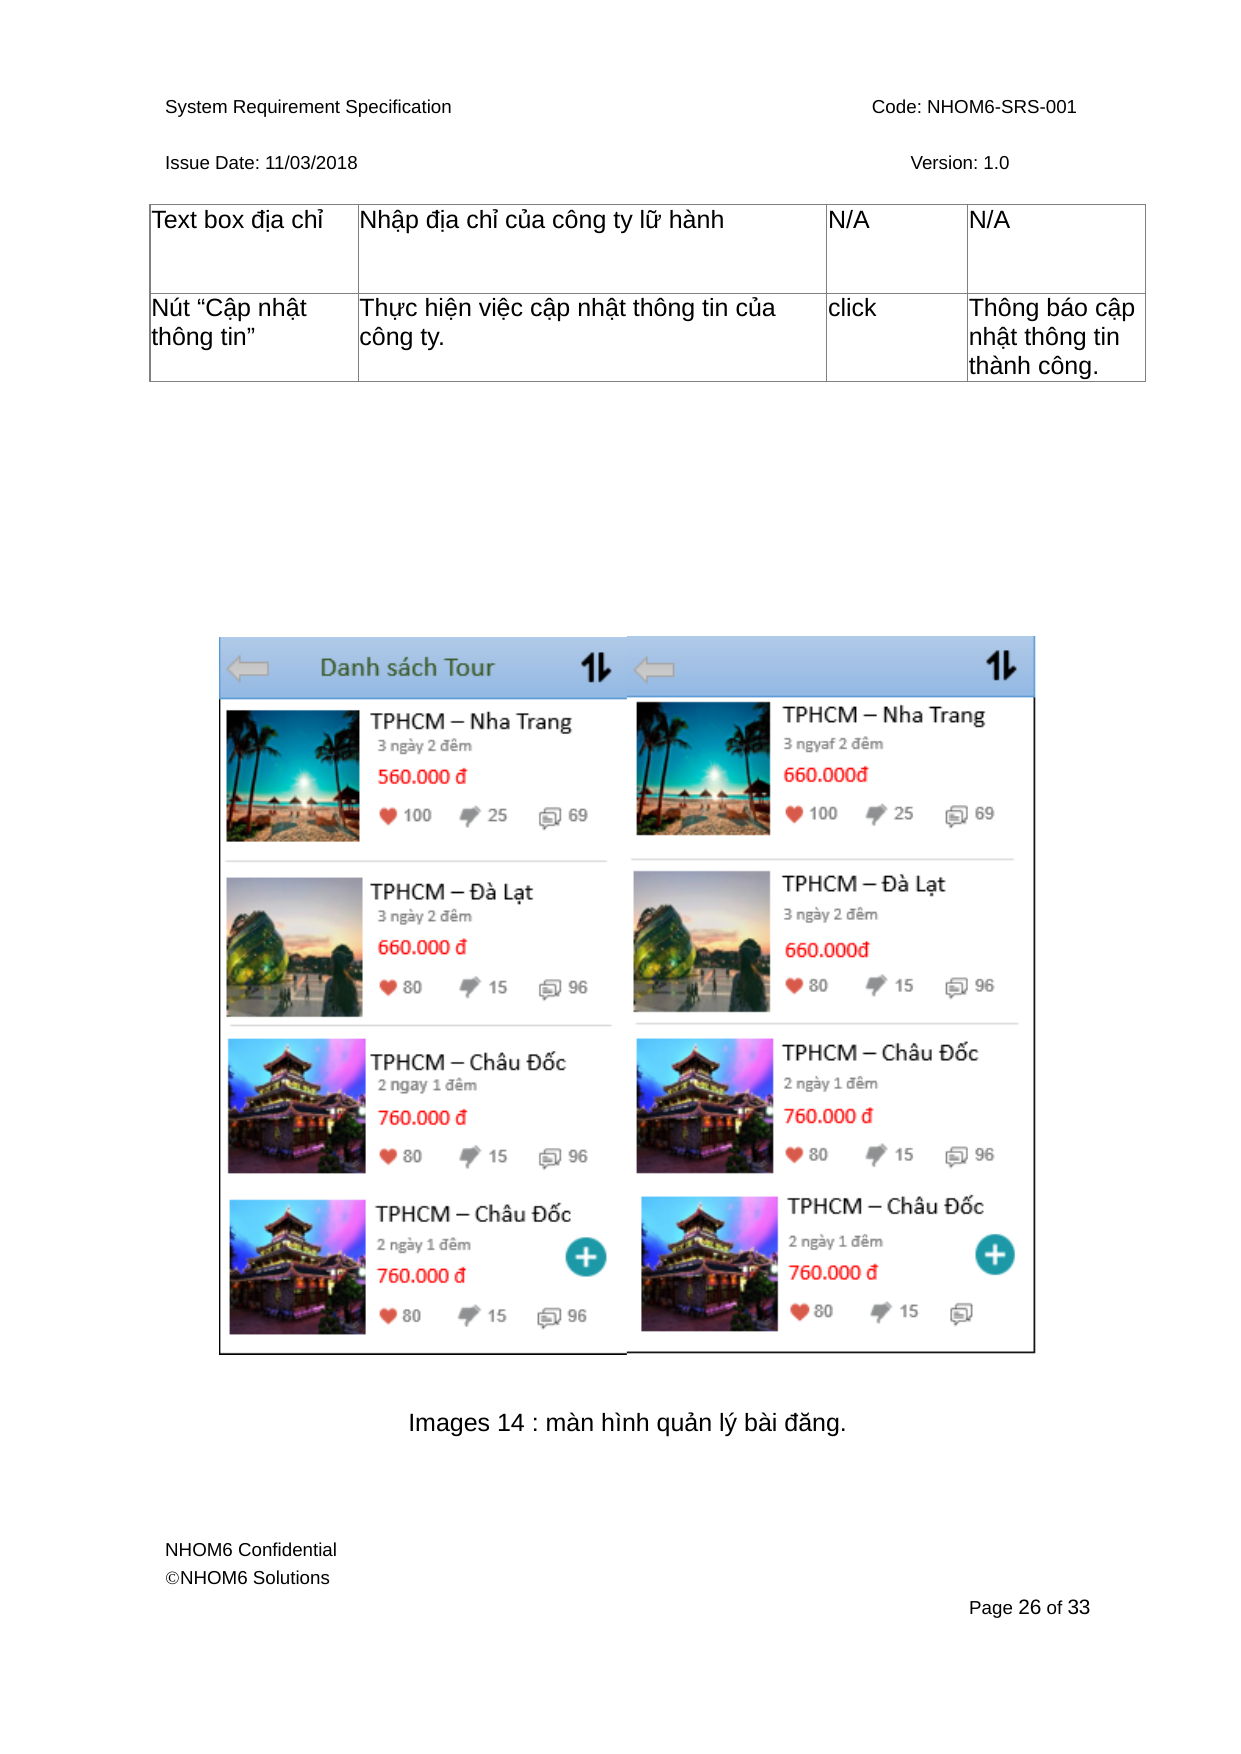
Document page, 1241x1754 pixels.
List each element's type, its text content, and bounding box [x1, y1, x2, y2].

table_cell click [827, 294, 967, 381]
table_cell Thực hiện việc cập nhật thông tin của công ty. [359, 294, 826, 381]
table_cell Nút “Cập nhật thông tin” [151, 294, 358, 381]
picture [219, 636, 1037, 1355]
table_cell Nhập địa chỉ của công ty lữ hành [359, 205, 826, 292]
table_cell Text box địa chỉ [151, 205, 358, 292]
table_cell N/A [968, 205, 1145, 292]
table_cell N/A [827, 205, 967, 292]
text Images 14 : màn hình quản lý bài đăng. [165, 1408, 1090, 1437]
table_cell Thông báo cập nhật thông tin thành công. [968, 294, 1145, 381]
